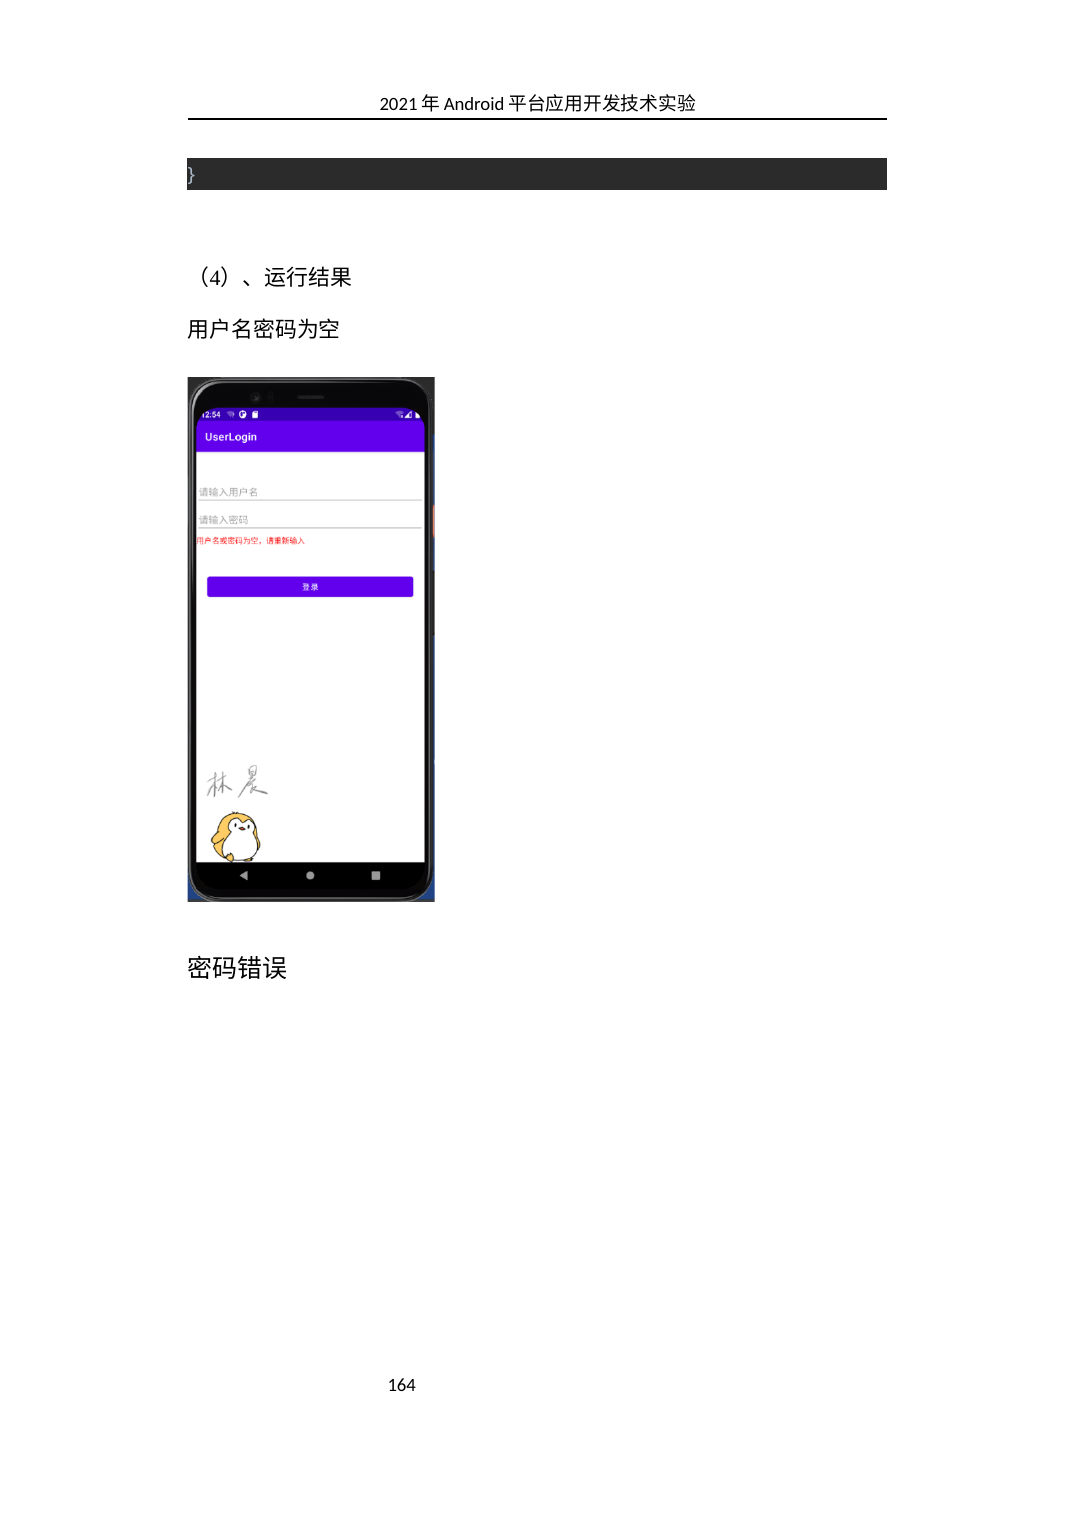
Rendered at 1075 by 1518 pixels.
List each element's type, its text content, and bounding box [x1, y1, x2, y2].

text } [187, 158, 887, 190]
list 用户名密码为空 [187, 312, 887, 344]
picture [187, 377, 435, 902]
text 密码错误 [187, 934, 887, 999]
list 、运行结果 [187, 260, 887, 292]
